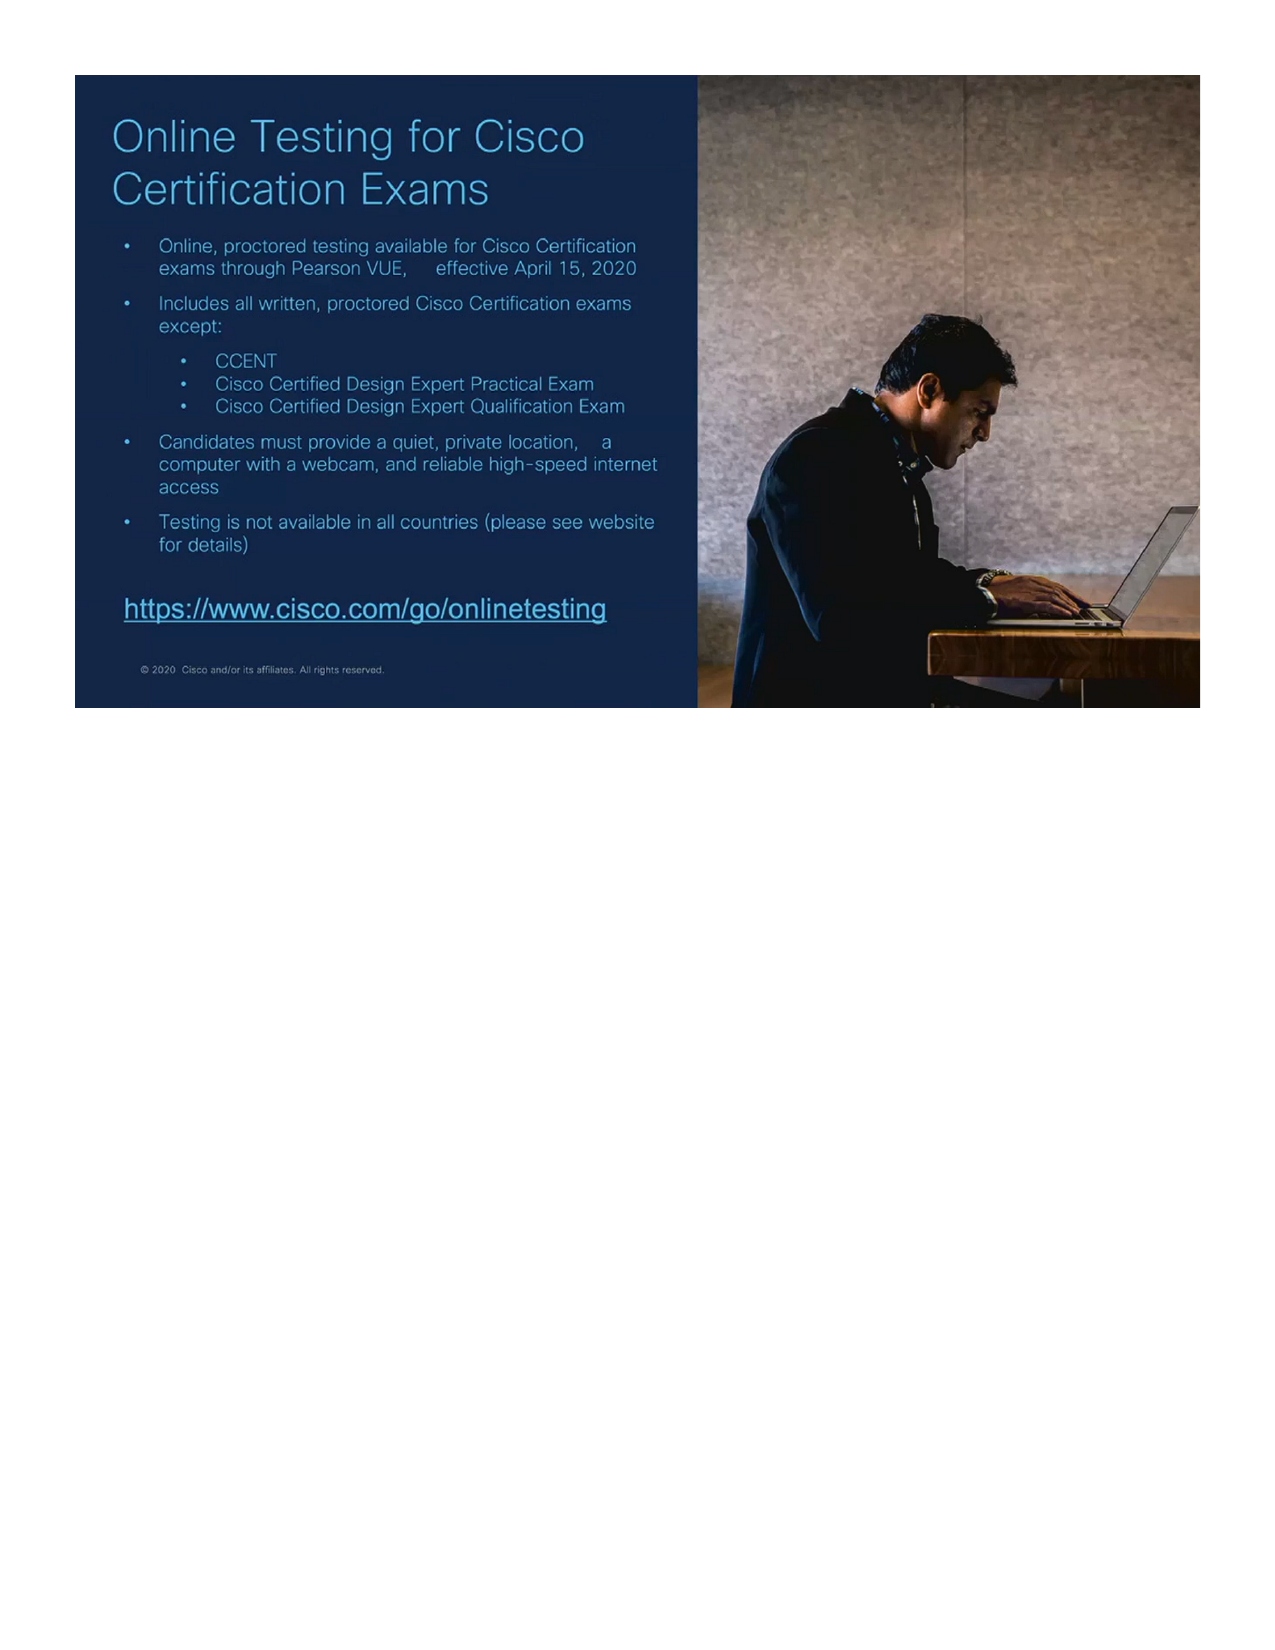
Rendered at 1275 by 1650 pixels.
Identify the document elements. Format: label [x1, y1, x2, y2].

picture [75, 75, 1200, 708]
